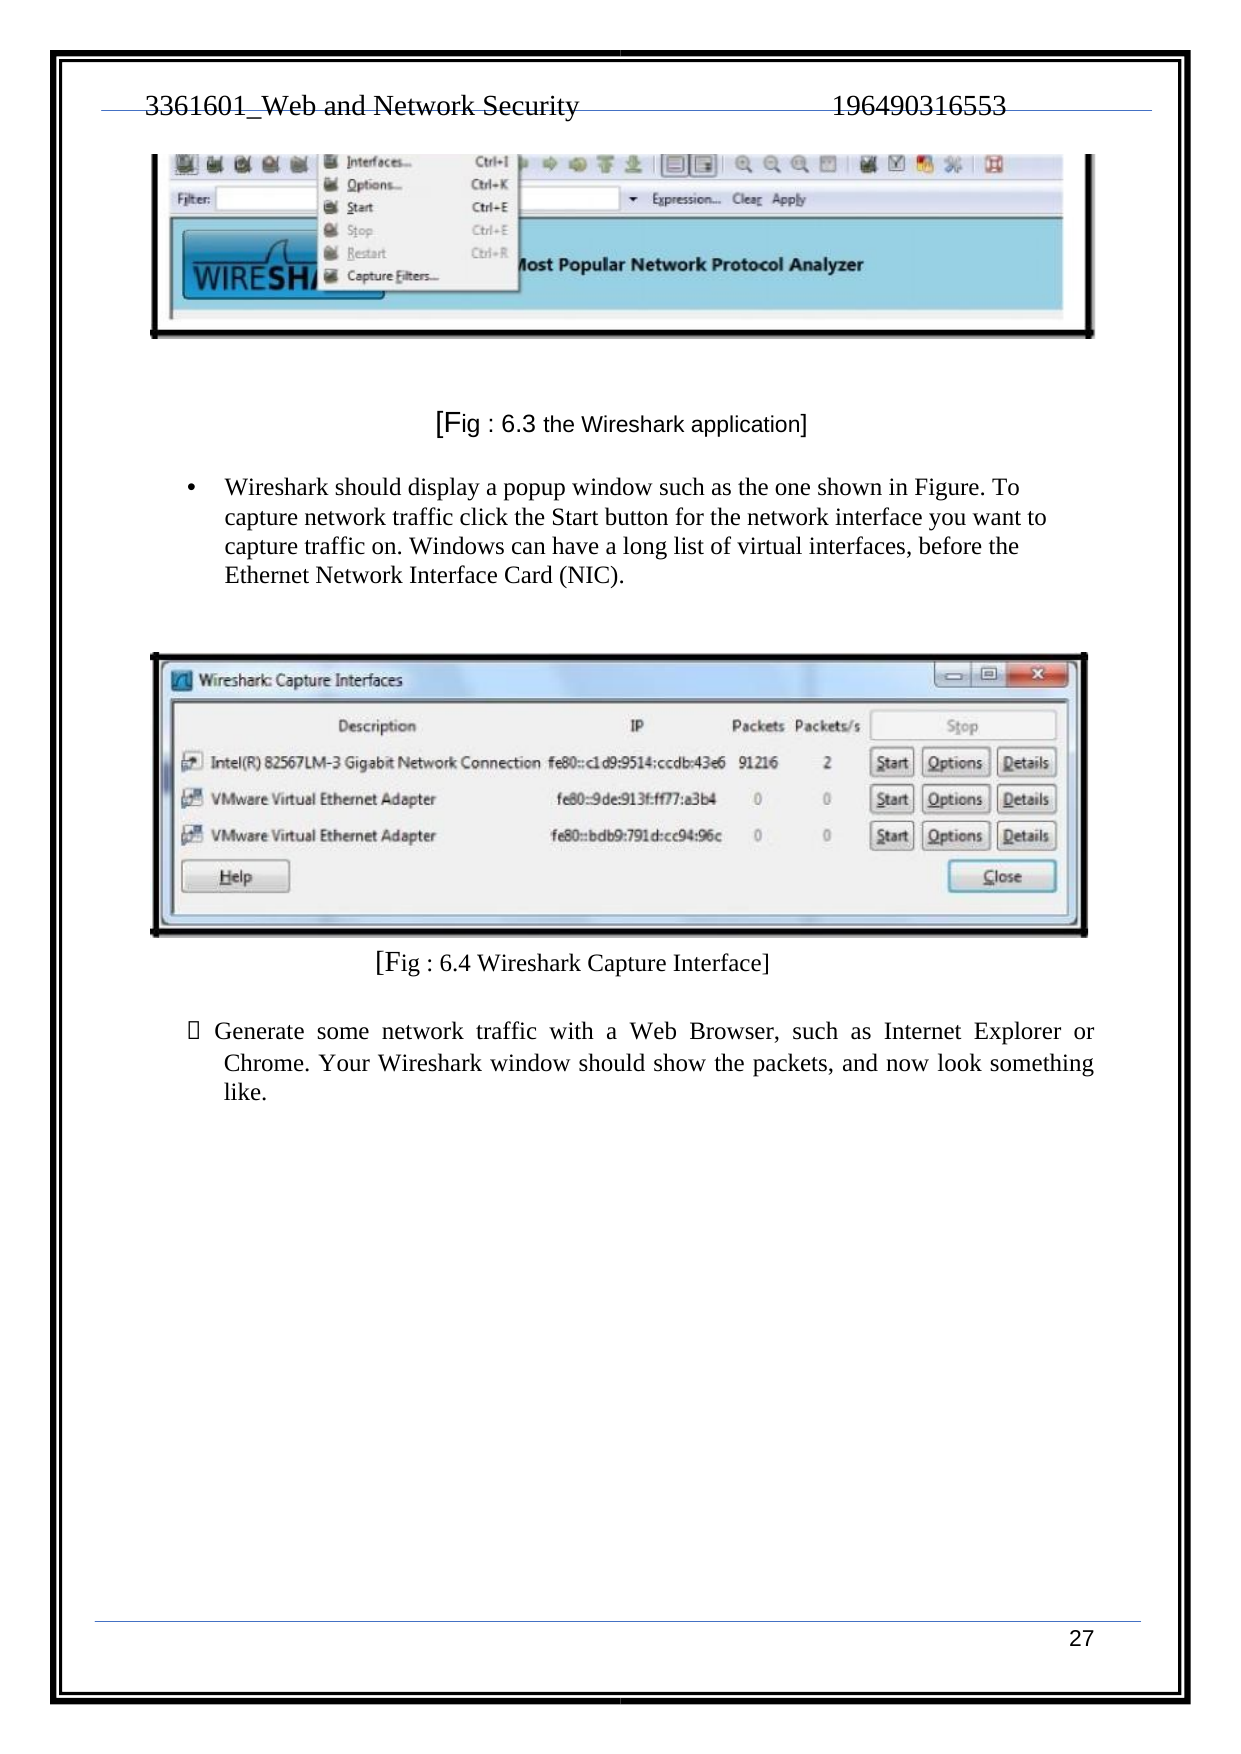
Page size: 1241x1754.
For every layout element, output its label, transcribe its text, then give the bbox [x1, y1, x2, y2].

subtitle [Fig : 6.4 Wireshark Capture Interface] [223, 944, 922, 978]
text  Generate some network traffic with a Web Browser, such as Internet Explorer or Chrome. Your Wireshark window should show the packets, and now look something like. [186, 1013, 1096, 1106]
picture [150, 154, 1096, 339]
picture [150, 652, 1089, 938]
text [Fig : 6.3 the Wireshark application] [142, 405, 1100, 438]
list Wireshark should display a popup window such as the one shown in Figure. To capture network traffic click the Start button for the network interface you want to capture traffic on. Windows can have a long list of virtual interfaces, before the Ethernet Network Interface Card (NIC). [187, 472, 1098, 589]
